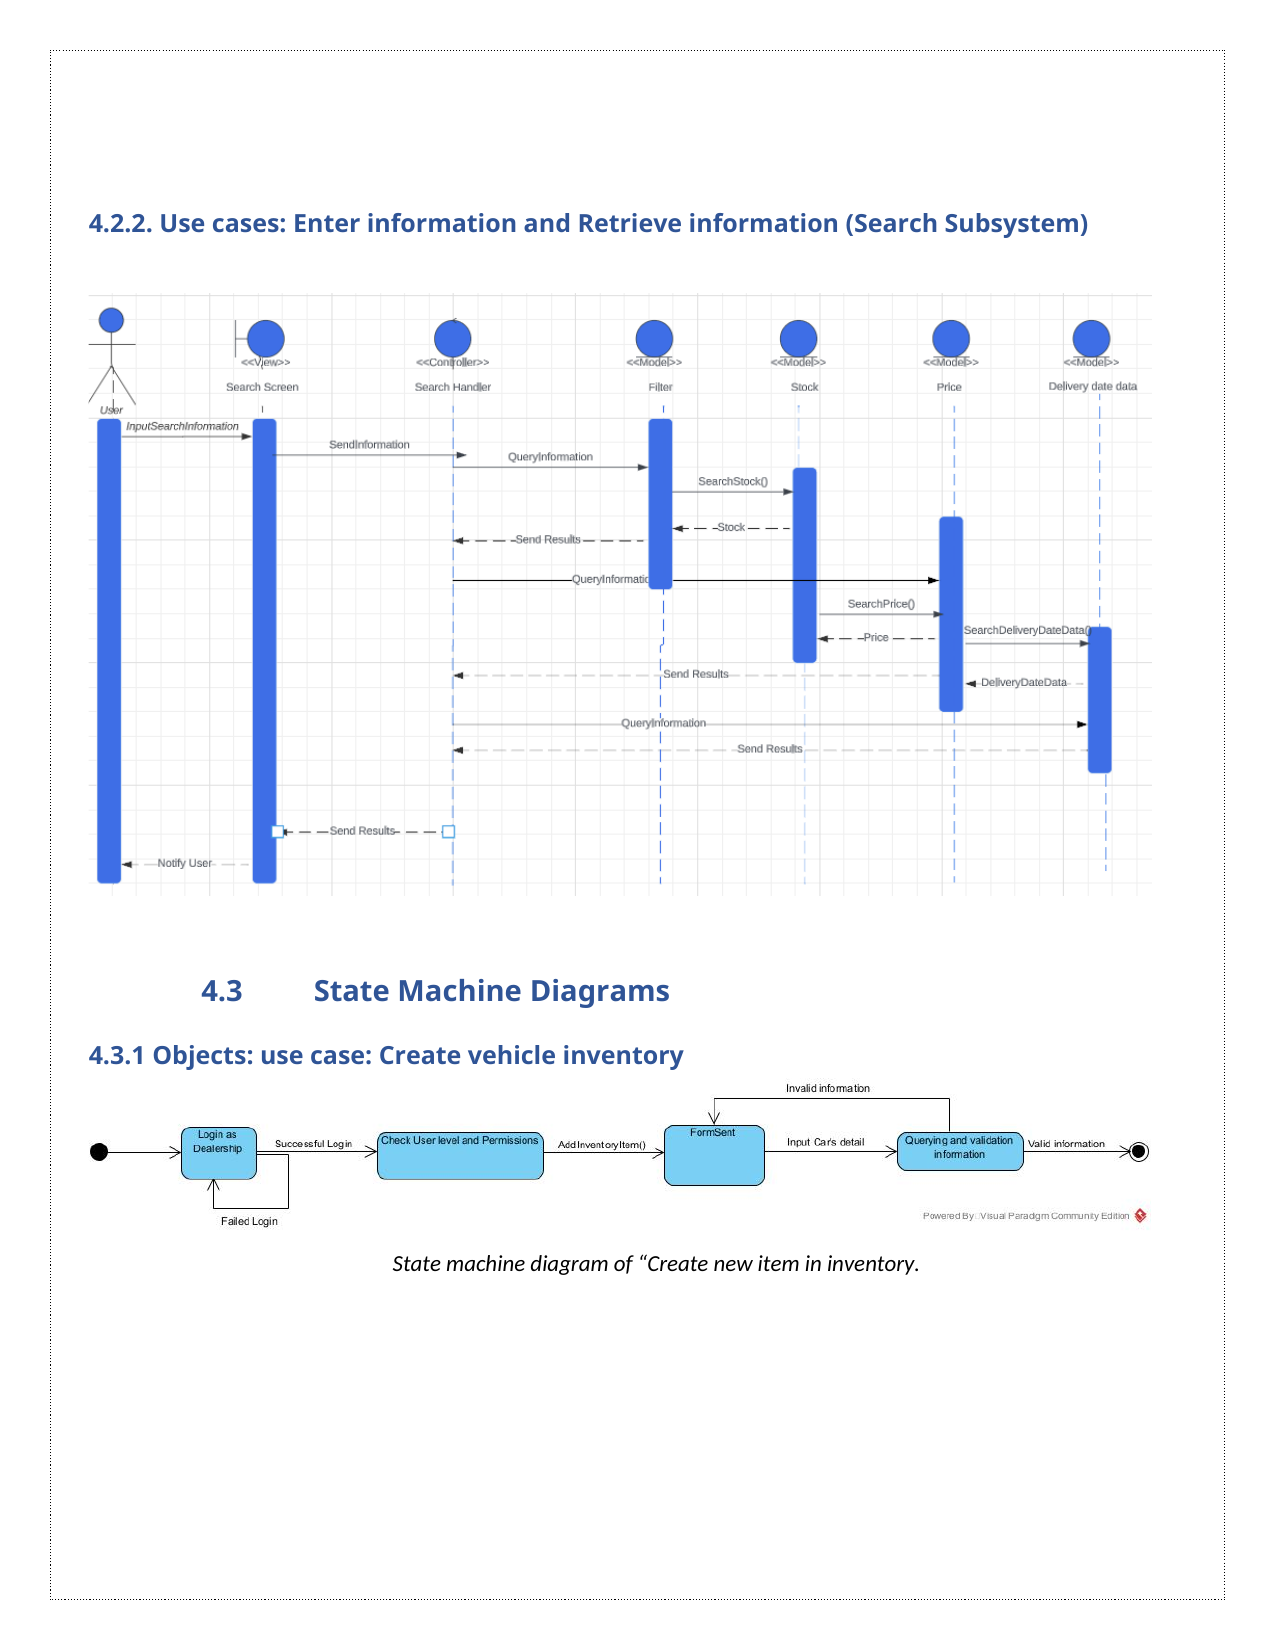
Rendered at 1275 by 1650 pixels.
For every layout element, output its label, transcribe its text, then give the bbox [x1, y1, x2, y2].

subtitle State Machine Diagrams [201, 970, 1152, 1009]
picture [88, 293, 1152, 896]
text State machine diagram of “Create new item in inventory. [163, 1249, 1152, 1277]
picture [88, 1078, 1151, 1231]
subtitle 4.2.2. Use cases: Enter information and Retrieve information (Search Subsystem) [88, 205, 1152, 239]
subtitle 4.3.1 Objects: use case: Create vehicle inventory [88, 1038, 1152, 1072]
